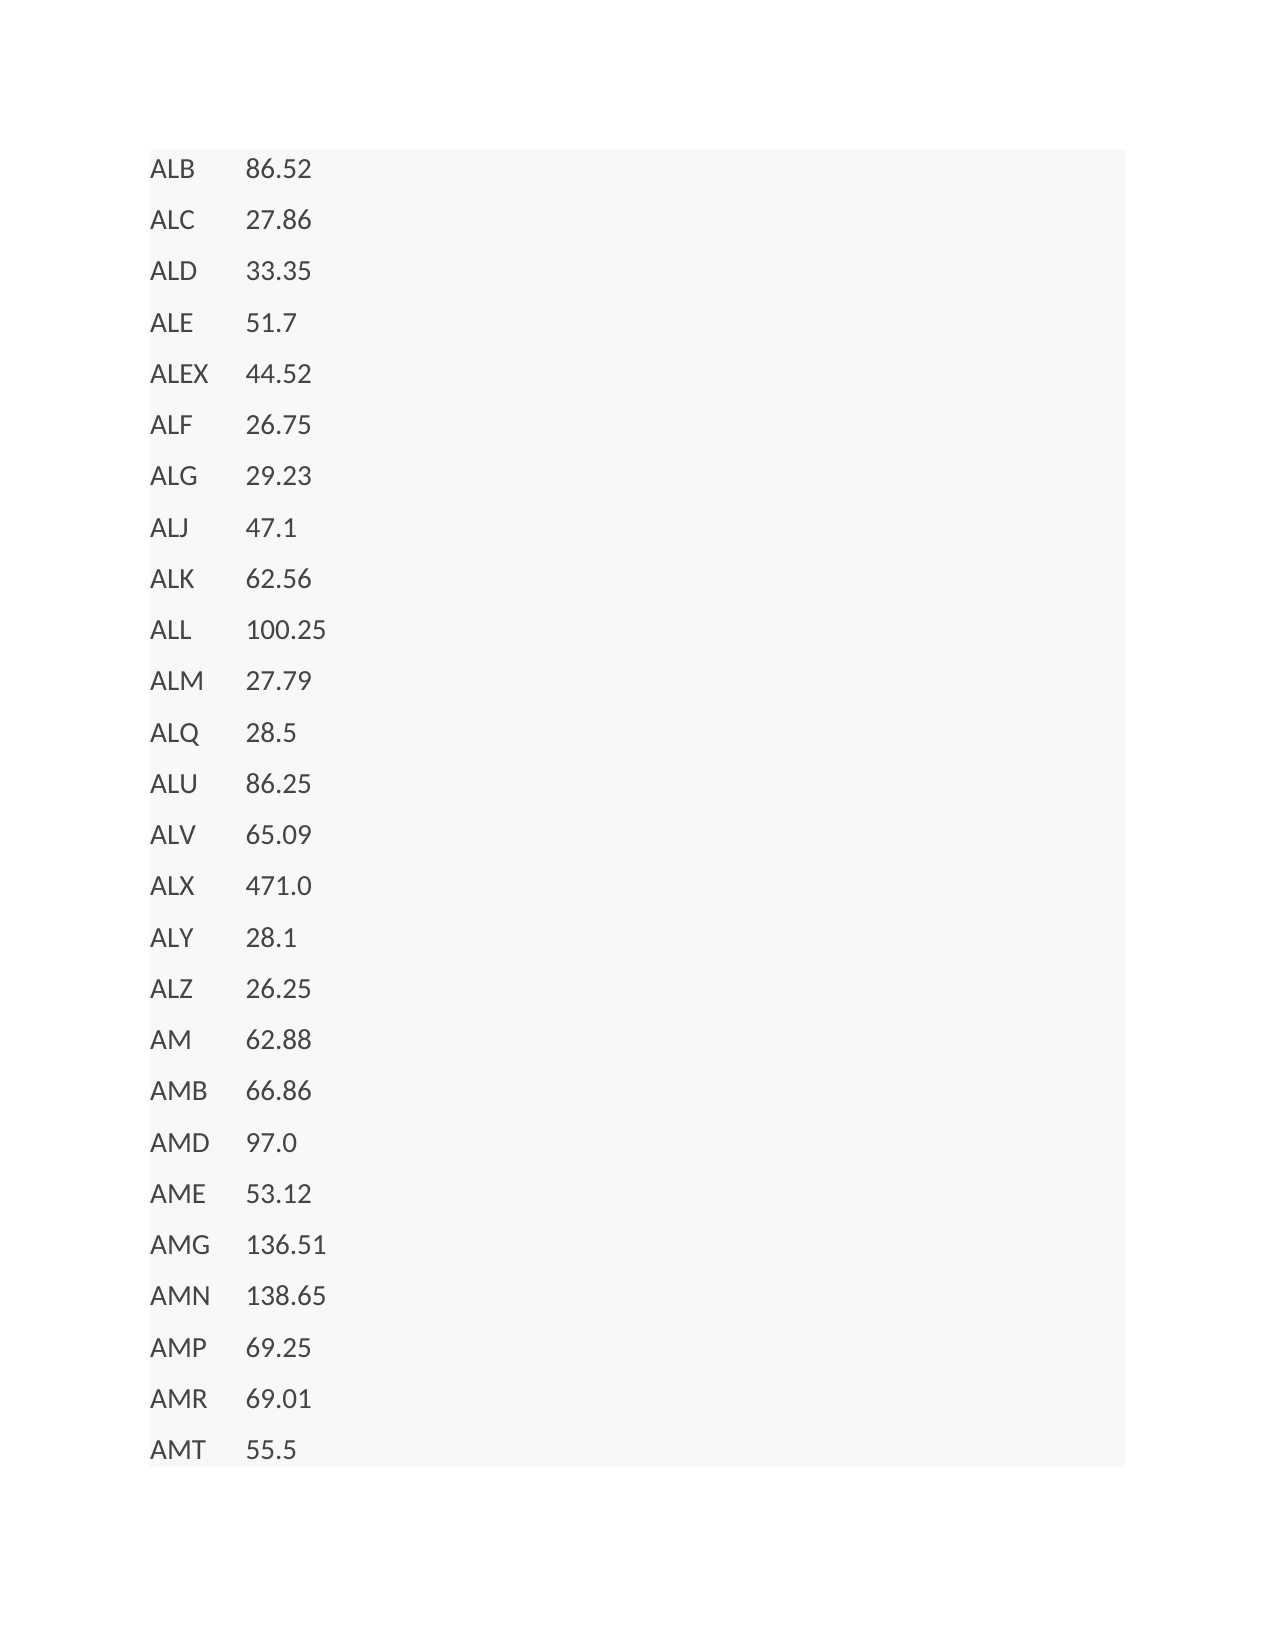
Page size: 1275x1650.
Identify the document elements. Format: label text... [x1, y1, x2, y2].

text ALU 86.25 [150, 765, 1125, 801]
text ALJ 47.1 [150, 509, 1125, 544]
text AMT 55.5 [150, 1431, 1125, 1467]
text ALZ 26.25 [150, 970, 1125, 1006]
text AMD 97.0 [150, 1124, 1125, 1159]
text ALG 29.23 [150, 457, 1125, 493]
text ALM 27.79 [150, 662, 1125, 698]
text ALL 100.25 [150, 611, 1125, 647]
text AM 62.88 [150, 1021, 1125, 1057]
text AMB 66.86 [150, 1072, 1125, 1108]
text AMR 69.01 [150, 1380, 1125, 1416]
text ALE 51.7 [150, 304, 1125, 339]
text ALX 471.0 [150, 867, 1125, 903]
text AME 53.12 [150, 1175, 1125, 1211]
text ALQ 28.5 [150, 714, 1125, 749]
text ALK 62.56 [150, 560, 1125, 596]
text ALB 86.52 [150, 150, 1125, 186]
text ALF 26.75 [150, 406, 1125, 442]
text ALY 28.1 [150, 919, 1125, 954]
text AMP 69.25 [150, 1329, 1125, 1364]
text ALC 27.86 [150, 201, 1125, 237]
text ALEX 44.52 [150, 355, 1125, 391]
text AMN 138.65 [150, 1277, 1125, 1313]
text AMG 136.51 [150, 1226, 1125, 1262]
text ALD 33.35 [150, 252, 1125, 288]
text ALV 65.09 [150, 816, 1125, 852]
